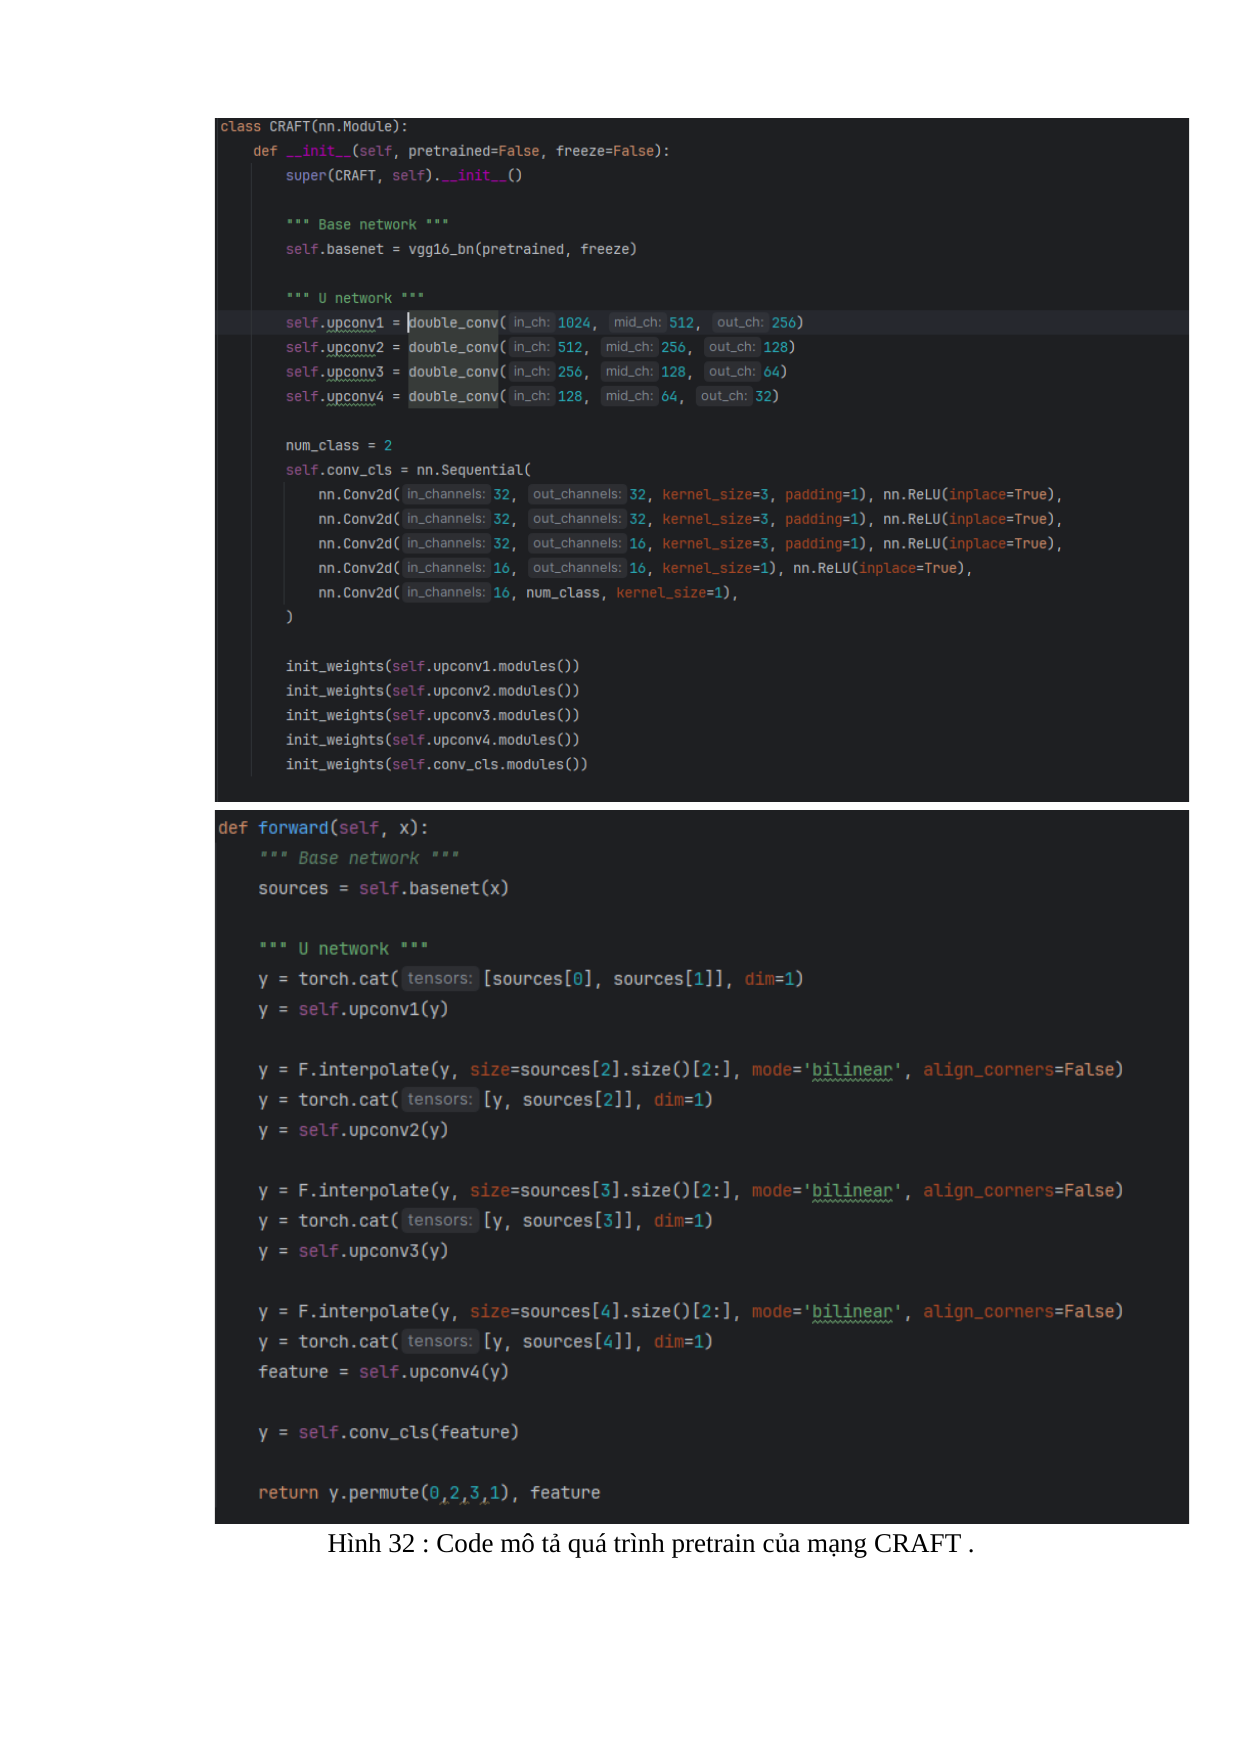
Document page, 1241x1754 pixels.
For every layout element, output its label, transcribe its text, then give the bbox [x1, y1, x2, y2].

picture [214, 118, 1190, 802]
picture [214, 810, 1190, 1524]
list Hình 32 : Code mô tả quá trình pretrain của mạng CRAFT . [215, 1527, 1152, 1558]
